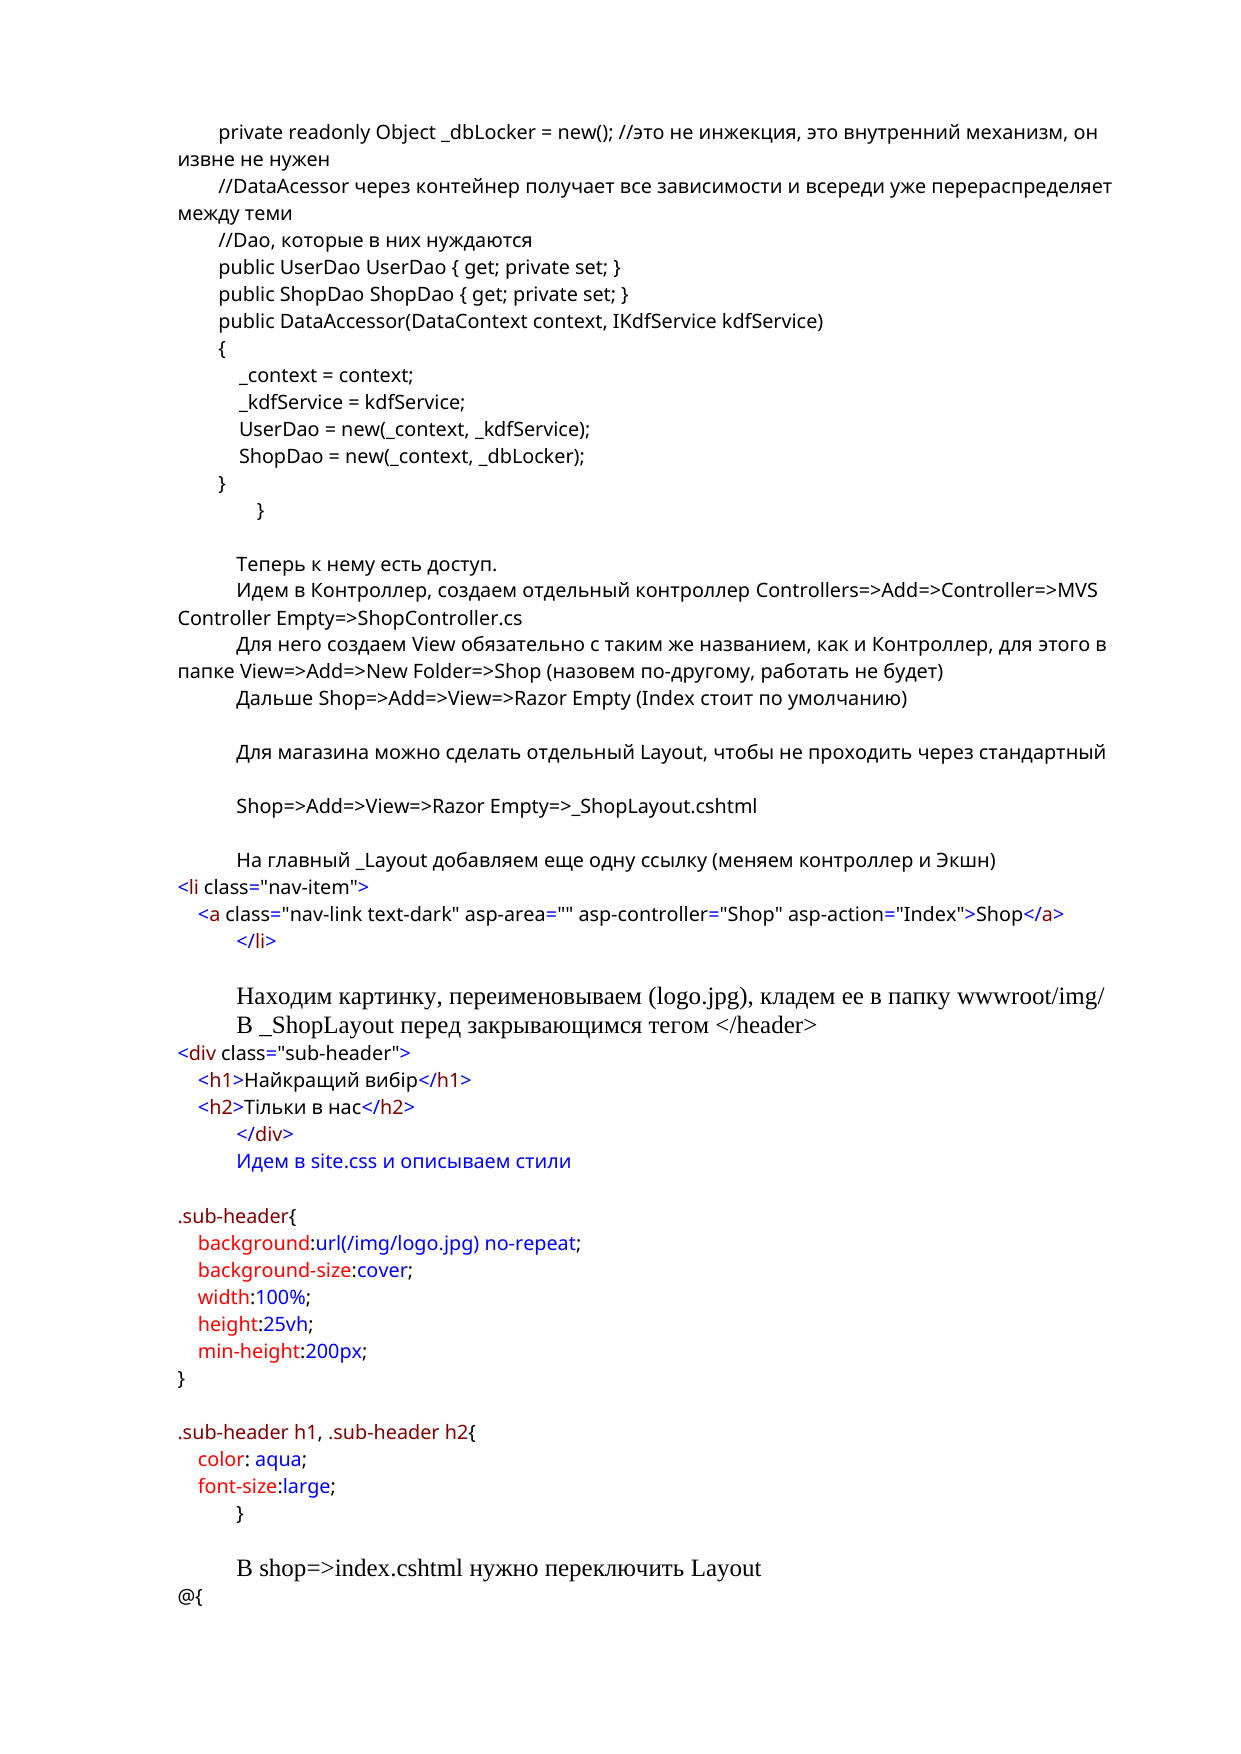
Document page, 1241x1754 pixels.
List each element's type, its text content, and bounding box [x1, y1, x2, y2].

text </div> [177, 1120, 1152, 1147]
text Теперь к нему есть доступ. [177, 550, 1152, 577]
text </li> [177, 927, 1152, 954]
text } [177, 469, 1152, 496]
text ShopDao = new(_context, _dbLocker); [177, 442, 1152, 469]
text color: aqua; [177, 1445, 1152, 1472]
text Для магазина можно сделать отдельный Layout, чтобы не проходить через стандартный [177, 739, 1152, 766]
text public UserDao UserDao { get; private set; } [177, 253, 1152, 280]
text В _ShopLayout перед закрывающимся тегом </header> [177, 1010, 1152, 1039]
text _kdfService = kdfService; [177, 388, 1152, 415]
text } [177, 1364, 1152, 1391]
text @{ [177, 1582, 1152, 1609]
text min-height:200px; [177, 1337, 1152, 1364]
text <h1>Найкращий вибір</h1> [177, 1066, 1152, 1093]
text В shop=>index.cshtml нужно переключить Layout [177, 1553, 1152, 1582]
text Находим картинку, переименовываем (logo.jpg), кладем ее в папку wwwroot/img/ [177, 981, 1152, 1010]
text <div class="sub-header"> [177, 1039, 1152, 1066]
text //Dao, которые в них нуждаются [177, 226, 1152, 253]
text //DataAcessor через контейнер получает все зависимости и всереди уже перераспределяет между теми [177, 172, 1152, 226]
text background-size:cover; [177, 1257, 1152, 1283]
text width:100%; [177, 1283, 1152, 1311]
text _context = context; [177, 361, 1152, 388]
text } [177, 496, 1152, 523]
text private readonly Object _dbLocker = new(); //это не инжекция, это внутренний механизм, он извне не нужен [177, 118, 1152, 172]
text Shop=>Add=>View=>Razor Empty=>_ShopLayout.cshtml [177, 793, 1152, 819]
text { [177, 334, 1152, 361]
text Дальше Shop=>Add=>View=>Razor Empty (Index стоит по умолчанию) [177, 685, 1152, 712]
text font-size:large; [177, 1472, 1152, 1499]
text Идем в Контроллер, создаем отдельный контроллер Controllers=>Add=>Controller=>MVS Controller Empty=>ShopController.cs [177, 577, 1152, 631]
text public ShopDao ShopDao { get; private set; } [177, 280, 1152, 307]
text <a class="nav-link text-dark" asp-area="" asp-controller="Shop" asp-action="Index">Shop</a> [177, 901, 1152, 927]
text background:url(/img/logo.jpg) no-repeat; [177, 1229, 1152, 1257]
text } [177, 1499, 1152, 1526]
text Для него создаем View обязательно с таким же названием, как и Контроллер, для этого в папке View=>Add=>New Folder=>Shop (назовем по-другому, работать не будет) [177, 631, 1152, 685]
text .sub-header h1, .sub-header h2{ [177, 1418, 1152, 1445]
text height:25vh; [177, 1311, 1152, 1337]
text UserDao = new(_context, _kdfService); [177, 415, 1152, 442]
text Идем в site.css и описываем стили [177, 1147, 1152, 1174]
text <h2>Тільки в нас</h2> [177, 1093, 1152, 1120]
text .sub-header{ [177, 1203, 1152, 1229]
text public DataAccessor(DataContext context, IKdfService kdfService) [177, 307, 1152, 334]
text На главный _Layout добавляем еще одну ссылку (меняем контроллер и Экшн) [177, 847, 1152, 873]
text <li class="nav-item"> [177, 873, 1152, 901]
